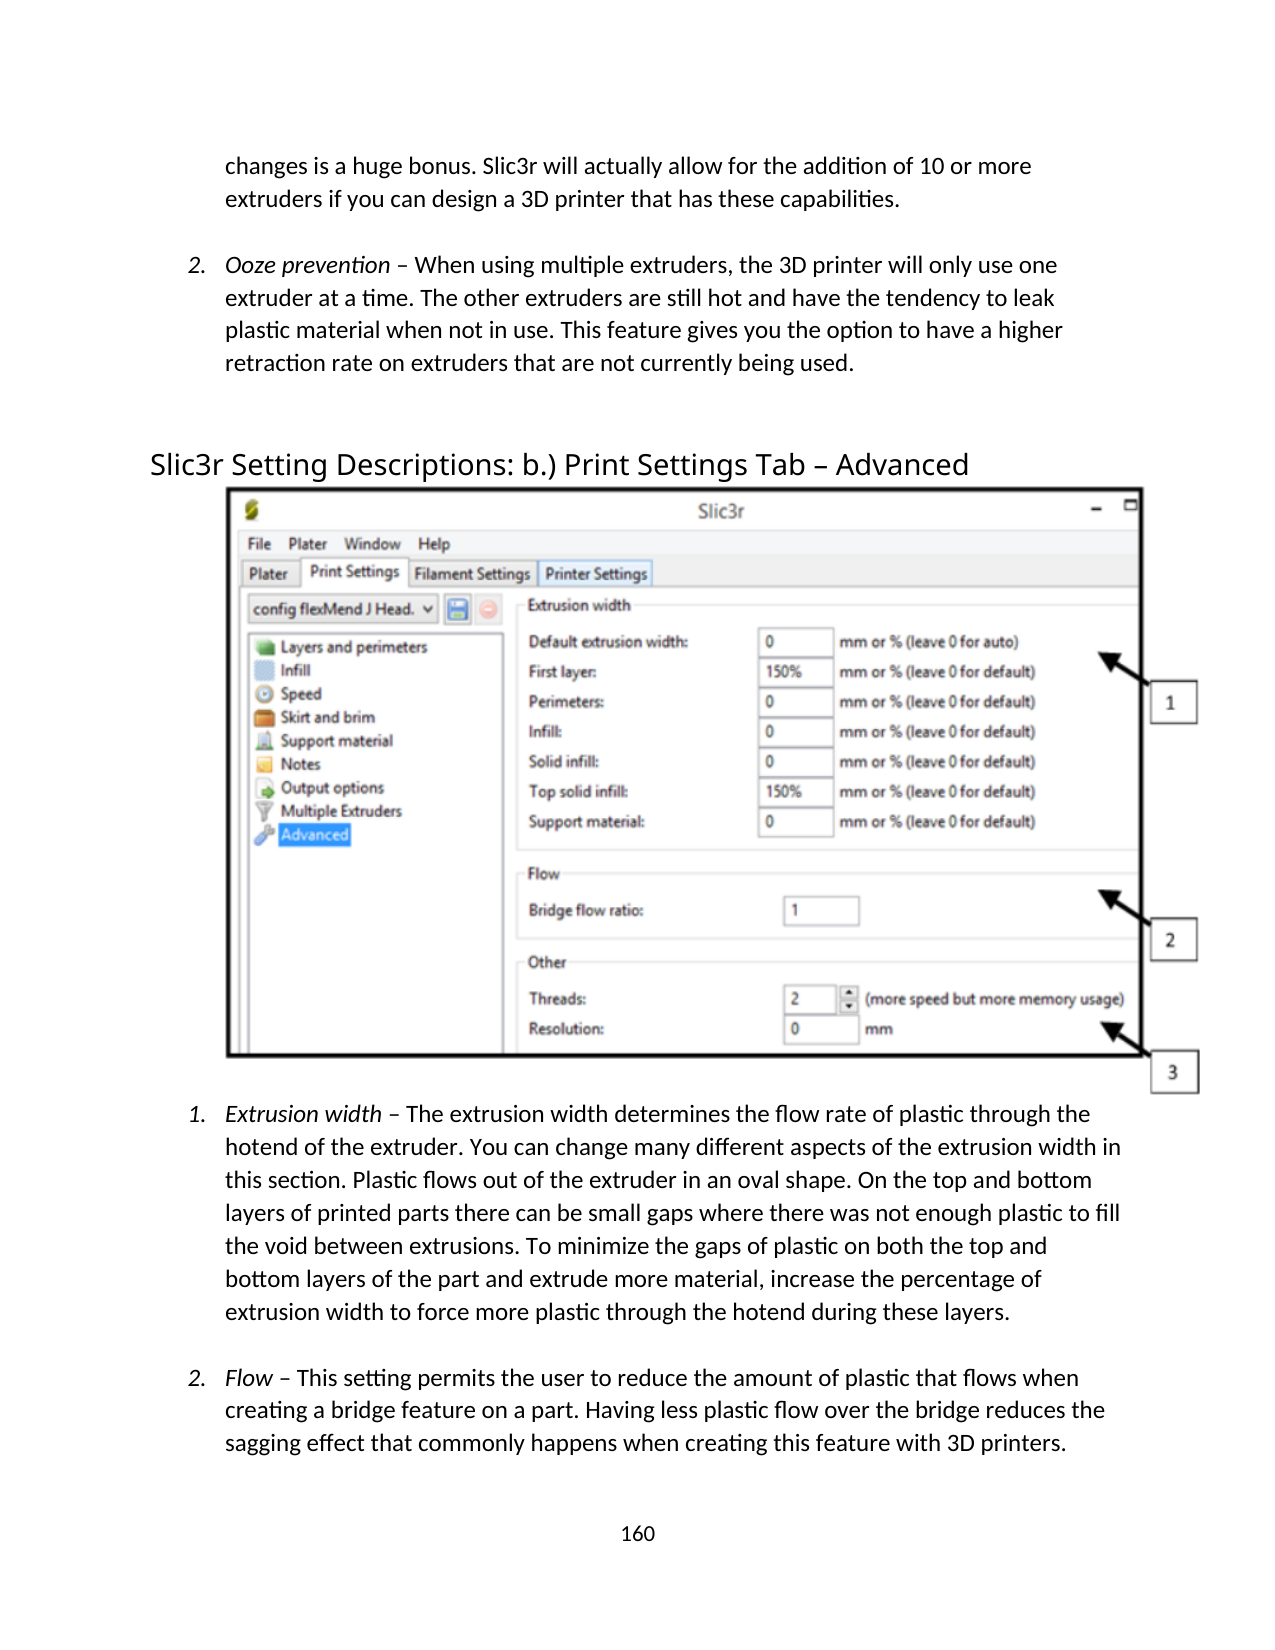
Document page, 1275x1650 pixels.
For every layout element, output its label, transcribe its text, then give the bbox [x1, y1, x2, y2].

list Flow – This setting permits the user to reduce the amount of plastic that flows when creating a bridge feature on a part. Having less plastic flow over the bridge reduces the sagging effect that commonly happens when creating this feature with 3D printers. [187, 1362, 1125, 1458]
list Ooze prevention – When using multiple extruders, the 3D printer will only use one extruder at a time. The other extruders are still hot and have the tendency to leak plastic material when not in use. This feature gives you the option to have a higher retraction rate on extruders that are not currently being used. [187, 249, 1125, 378]
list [187, 150, 1125, 213]
subtitle Slic3r Setting Descriptions: b.) Print Settings Tab – Advanced [150, 444, 1125, 484]
list Extrusion width – The extrusion width determines the flow rate of plastic through the hotend of the extruder. You can change many different aspects of the extrusion width in this section. Plastic flows out of the extruder in an oval shape. On the top and bottom layers of printed parts there can be small gaps where there was not enough plastic to fill the void between extrusions. To minimize the gaps of plastic on both the top and bottom layers of the part and extrude more material, increase the percentage of extrusion width to force more plastic through the hotend during these layers. [187, 1098, 1125, 1326]
